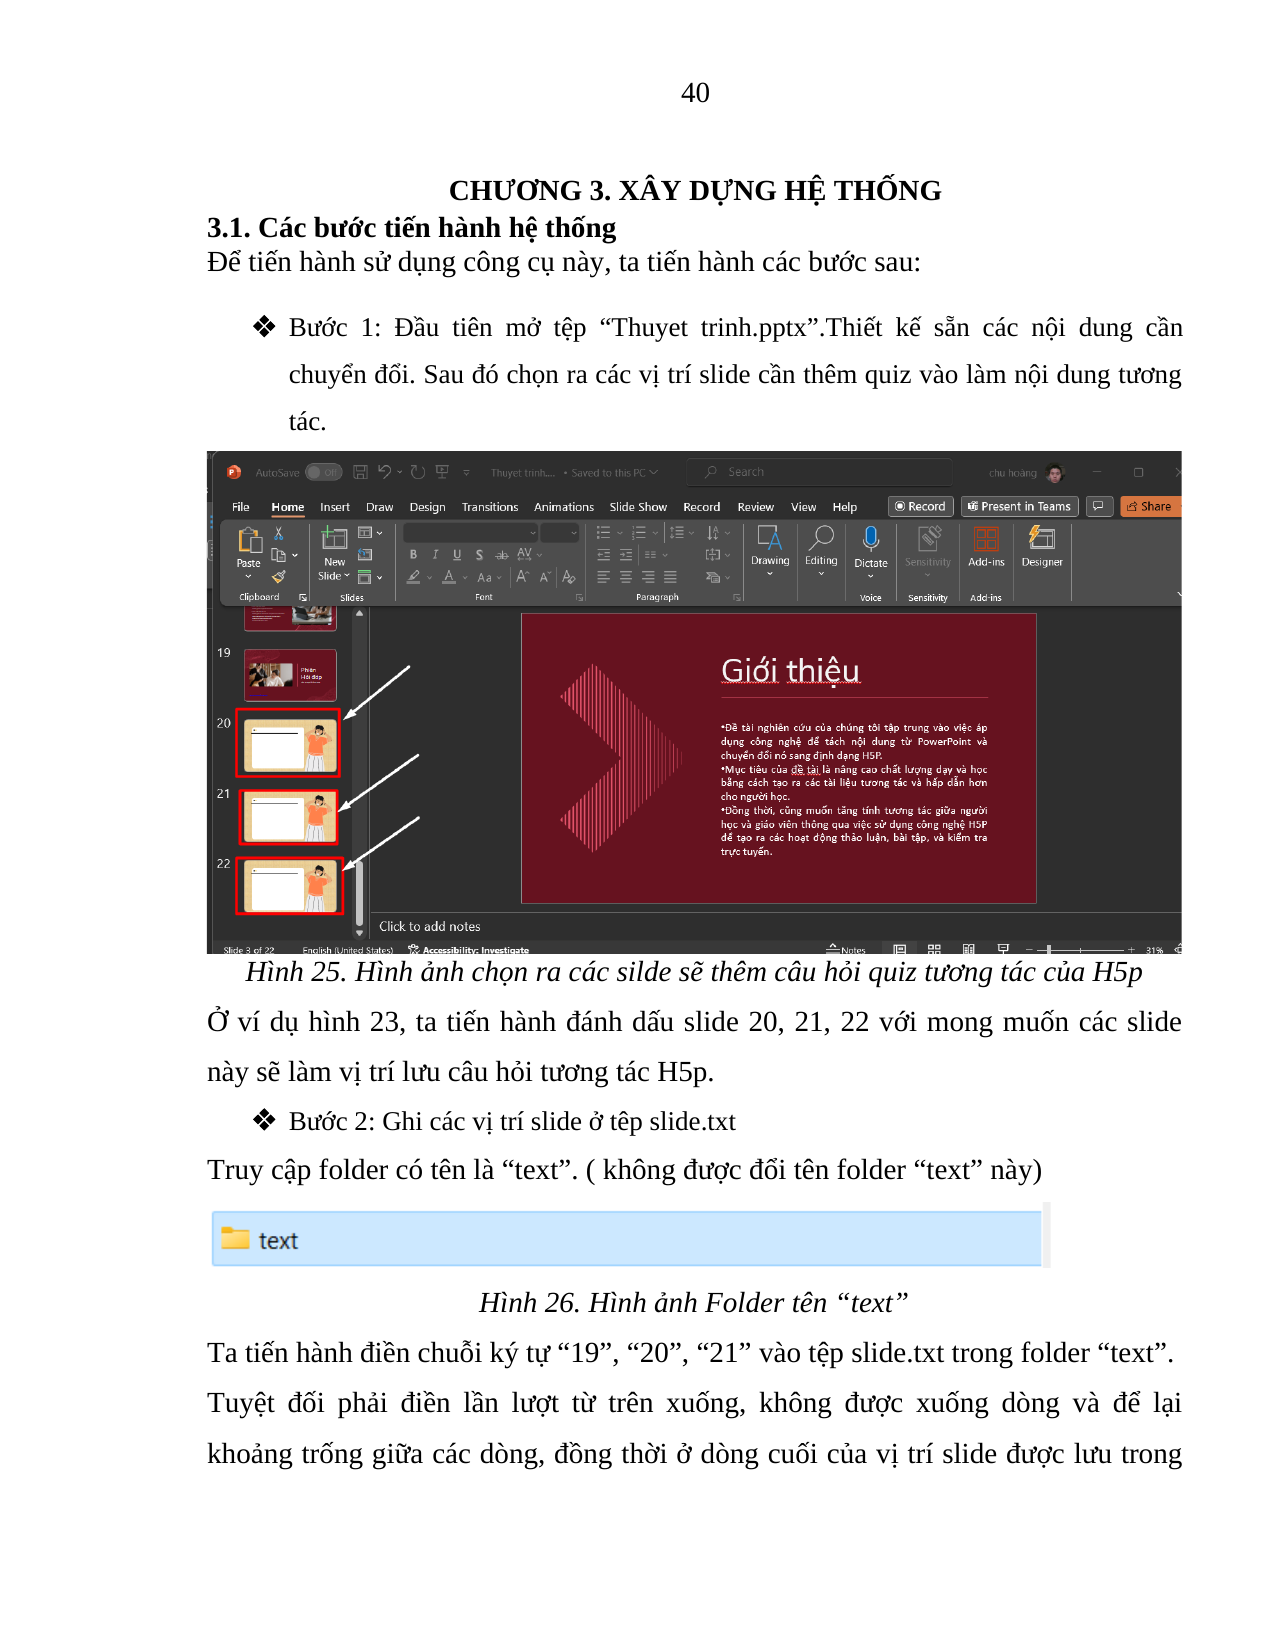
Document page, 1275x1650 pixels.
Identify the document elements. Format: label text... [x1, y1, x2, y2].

list Bước 2: Ghi các vị trí slide ở têp slide.txt [251, 1104, 1184, 1136]
text Hình 25. Hình ảnh chọn ra các silde sẽ thêm câu hỏi quiz tương tác của H5p [207, 954, 1184, 987]
subtitle CHƯƠNG 3. XÂY DỰNG HỆ THỐNG [207, 173, 1184, 206]
picture [206, 1202, 1051, 1268]
text Để tiến hành sử dụng công cụ này, ta tiến hành các bước sau: [207, 244, 1184, 277]
subtitle 3.1. Các bước tiến hành hệ thống [207, 210, 1184, 244]
list Bước 1: Đầu tiên mở tệp “Thuyet trinh.pptx”.Thiết kế sẵn các nội dung cần chuyển đổi. Sau đó chọn ra các vị trí slide cần thêm quiz vào làm nội dung tương tác. [251, 311, 1184, 436]
text Hình 26. Hình ảnh Folder tên “text” [207, 1285, 1184, 1318]
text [207, 1385, 1184, 1469]
picture [206, 451, 1182, 954]
text Ta tiến hành điền chuỗi ký tự “19”, “20”, “21” vào tệp slide.txt trong folder “text”. [207, 1335, 1184, 1369]
text Truy cập folder có tên là “text”. ( không được đổi tên folder “text” này) [207, 1152, 1184, 1186]
text Ở ví dụ hình 23, ta tiến hành đánh dấu slide 20, 21, 22 với mong muốn các slide này sẽ làm vị trí lưu câu hỏi tương tác H5p. [207, 1004, 1184, 1088]
